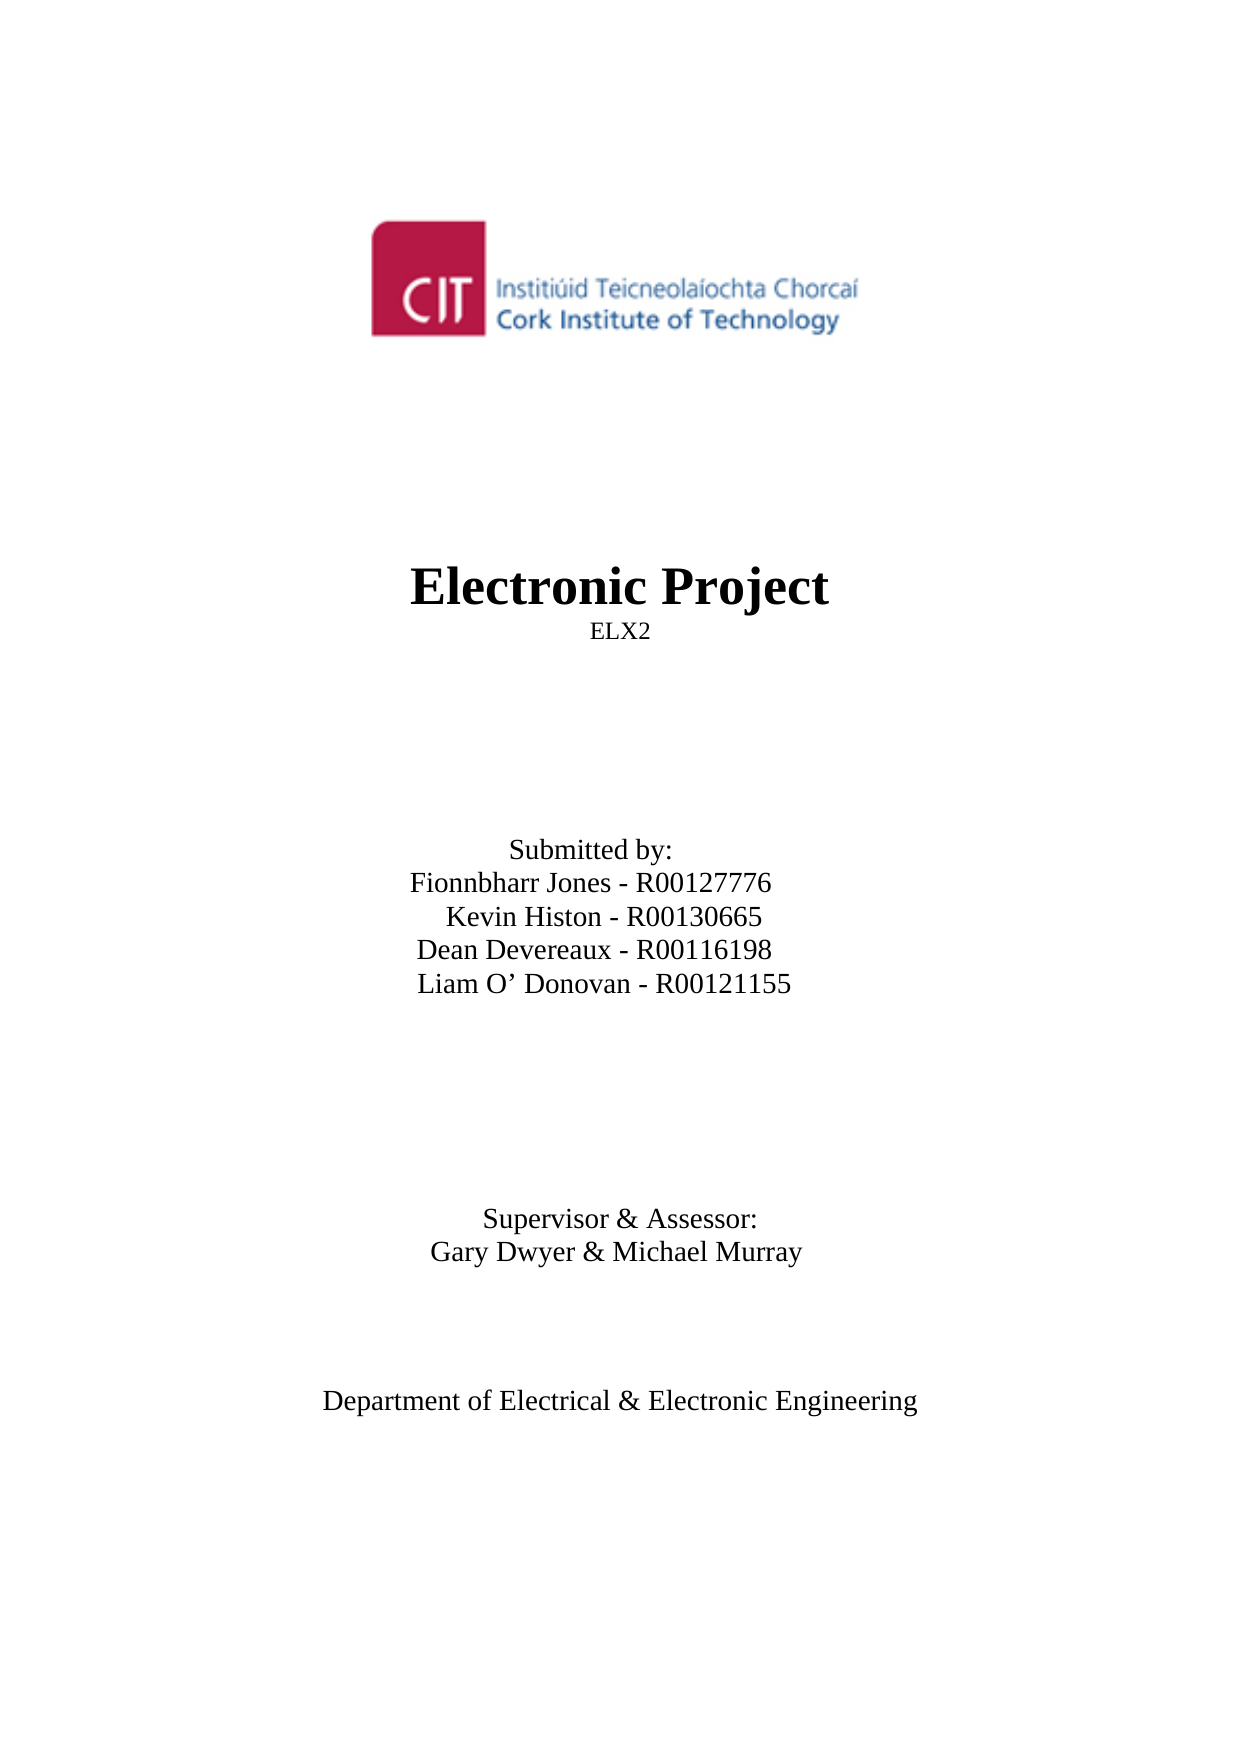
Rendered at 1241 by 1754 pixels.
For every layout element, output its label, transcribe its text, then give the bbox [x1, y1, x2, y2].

text ELX2 [192, 616, 1048, 645]
text Kevin Histon - R00130665 [15, 899, 1166, 932]
picture [370, 150, 870, 421]
text Dean Devereaux - R00116198 Liam O’ Donovan - R00121155 [15, 932, 1166, 999]
text Submitted by: [15, 832, 1166, 865]
text Fionnbharr Jones - R00127776 [15, 865, 1166, 899]
title Electronic Project [192, 554, 1048, 616]
text Department of Electrical & Electronic Engineering [192, 1383, 1048, 1416]
text Gary Dwyer & Michael Murray [192, 1234, 1048, 1297]
text Supervisor & Assessor: [192, 1201, 1048, 1234]
